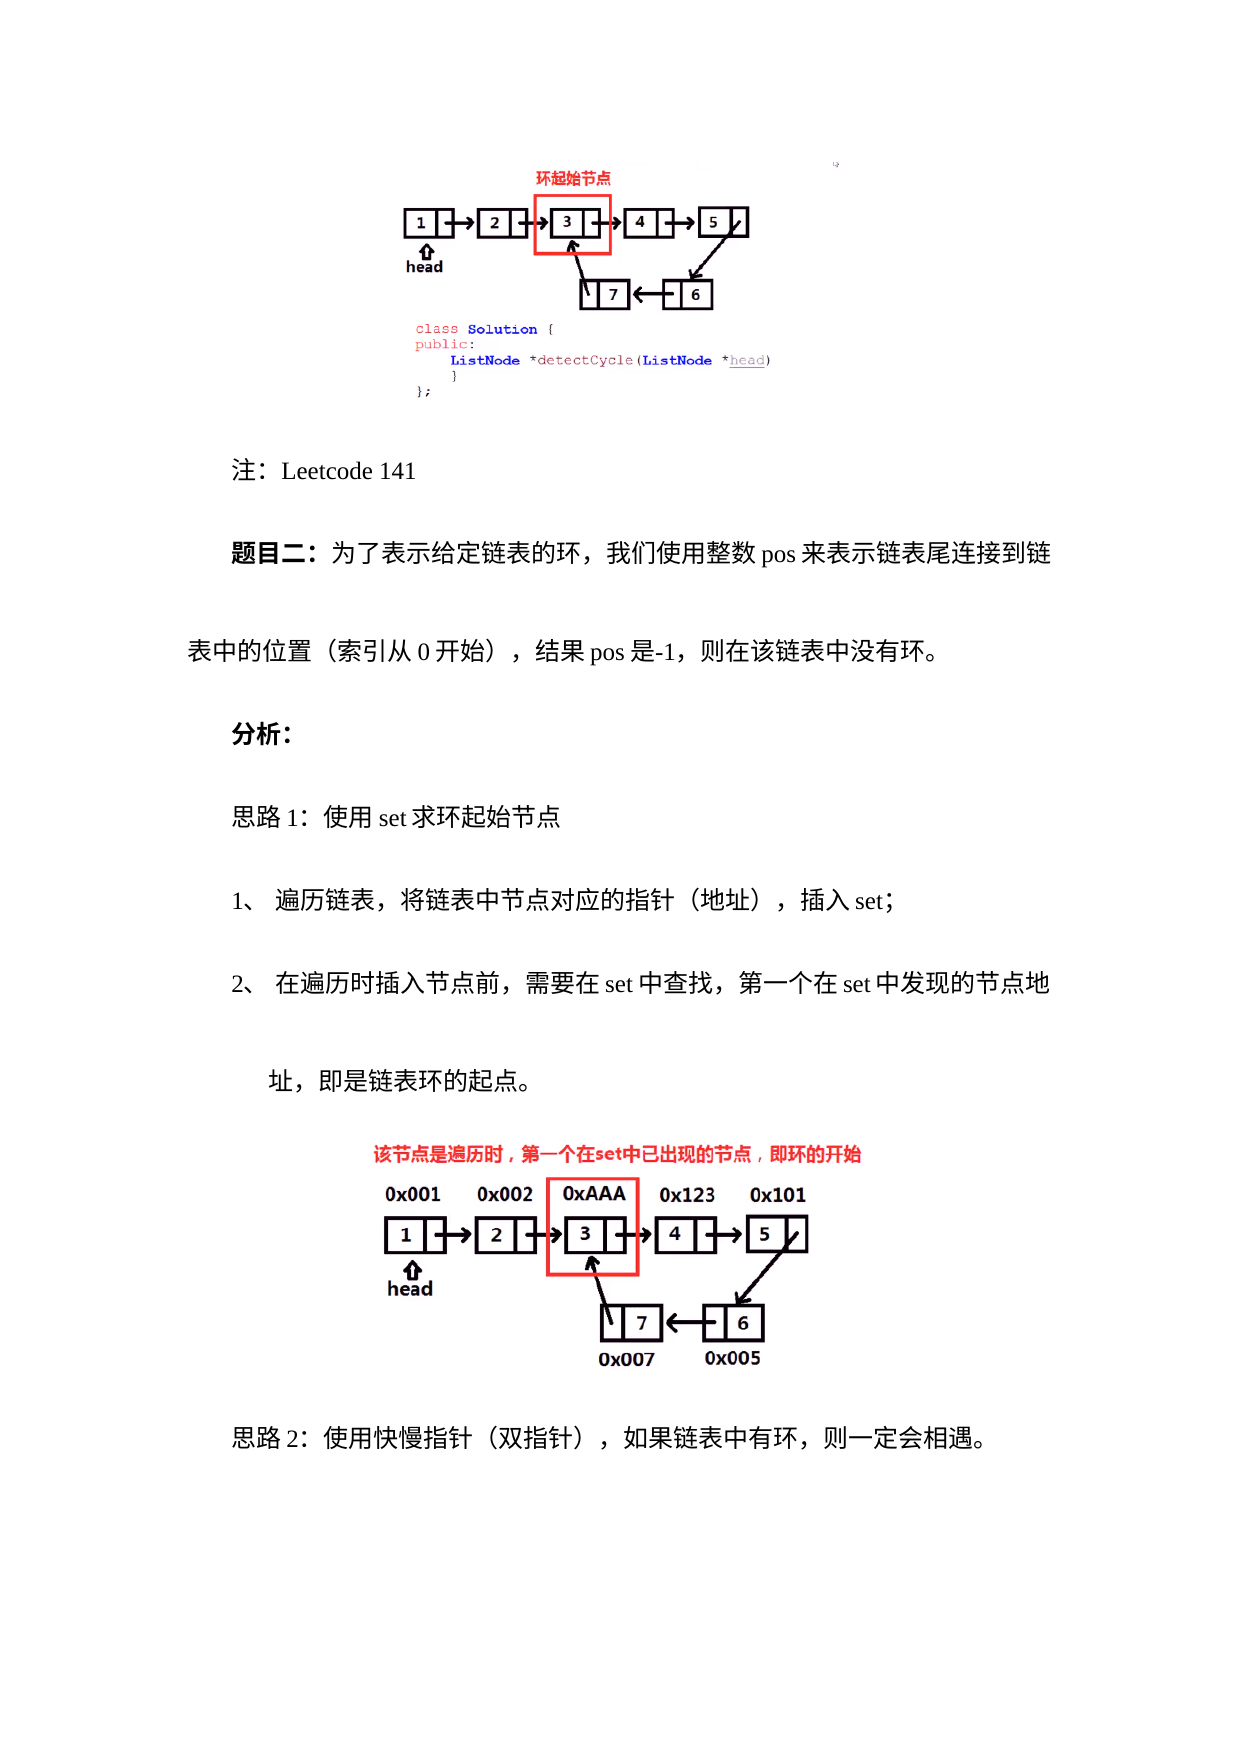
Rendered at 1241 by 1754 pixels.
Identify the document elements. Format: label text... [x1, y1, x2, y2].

list 在遍历时插入节点前，需要在set中查找，第一个在set中发现的节点地址，即是链表环的起点。 [231, 949, 1053, 1112]
list 遍历链表，将链表中节点对应的指针（地址），插入set； [231, 866, 1053, 931]
picture [383, 162, 857, 408]
text 分析： [187, 700, 1053, 765]
text 注：Leetcode 141 [187, 436, 1053, 501]
text 思路2：使用快慢指针（双指针），如果链表中有环，则一定会相遇。 [187, 1404, 1053, 1469]
text 思路1：使用set求环起始节点 [187, 783, 1053, 848]
picture [365, 1130, 875, 1378]
text 题目二：为了表示给定链表的环，我们使用整数pos来表示链表尾连接到链表中的位置（索引从0开始），结果pos是-1，则在该链表中没有环。 [187, 519, 1053, 682]
